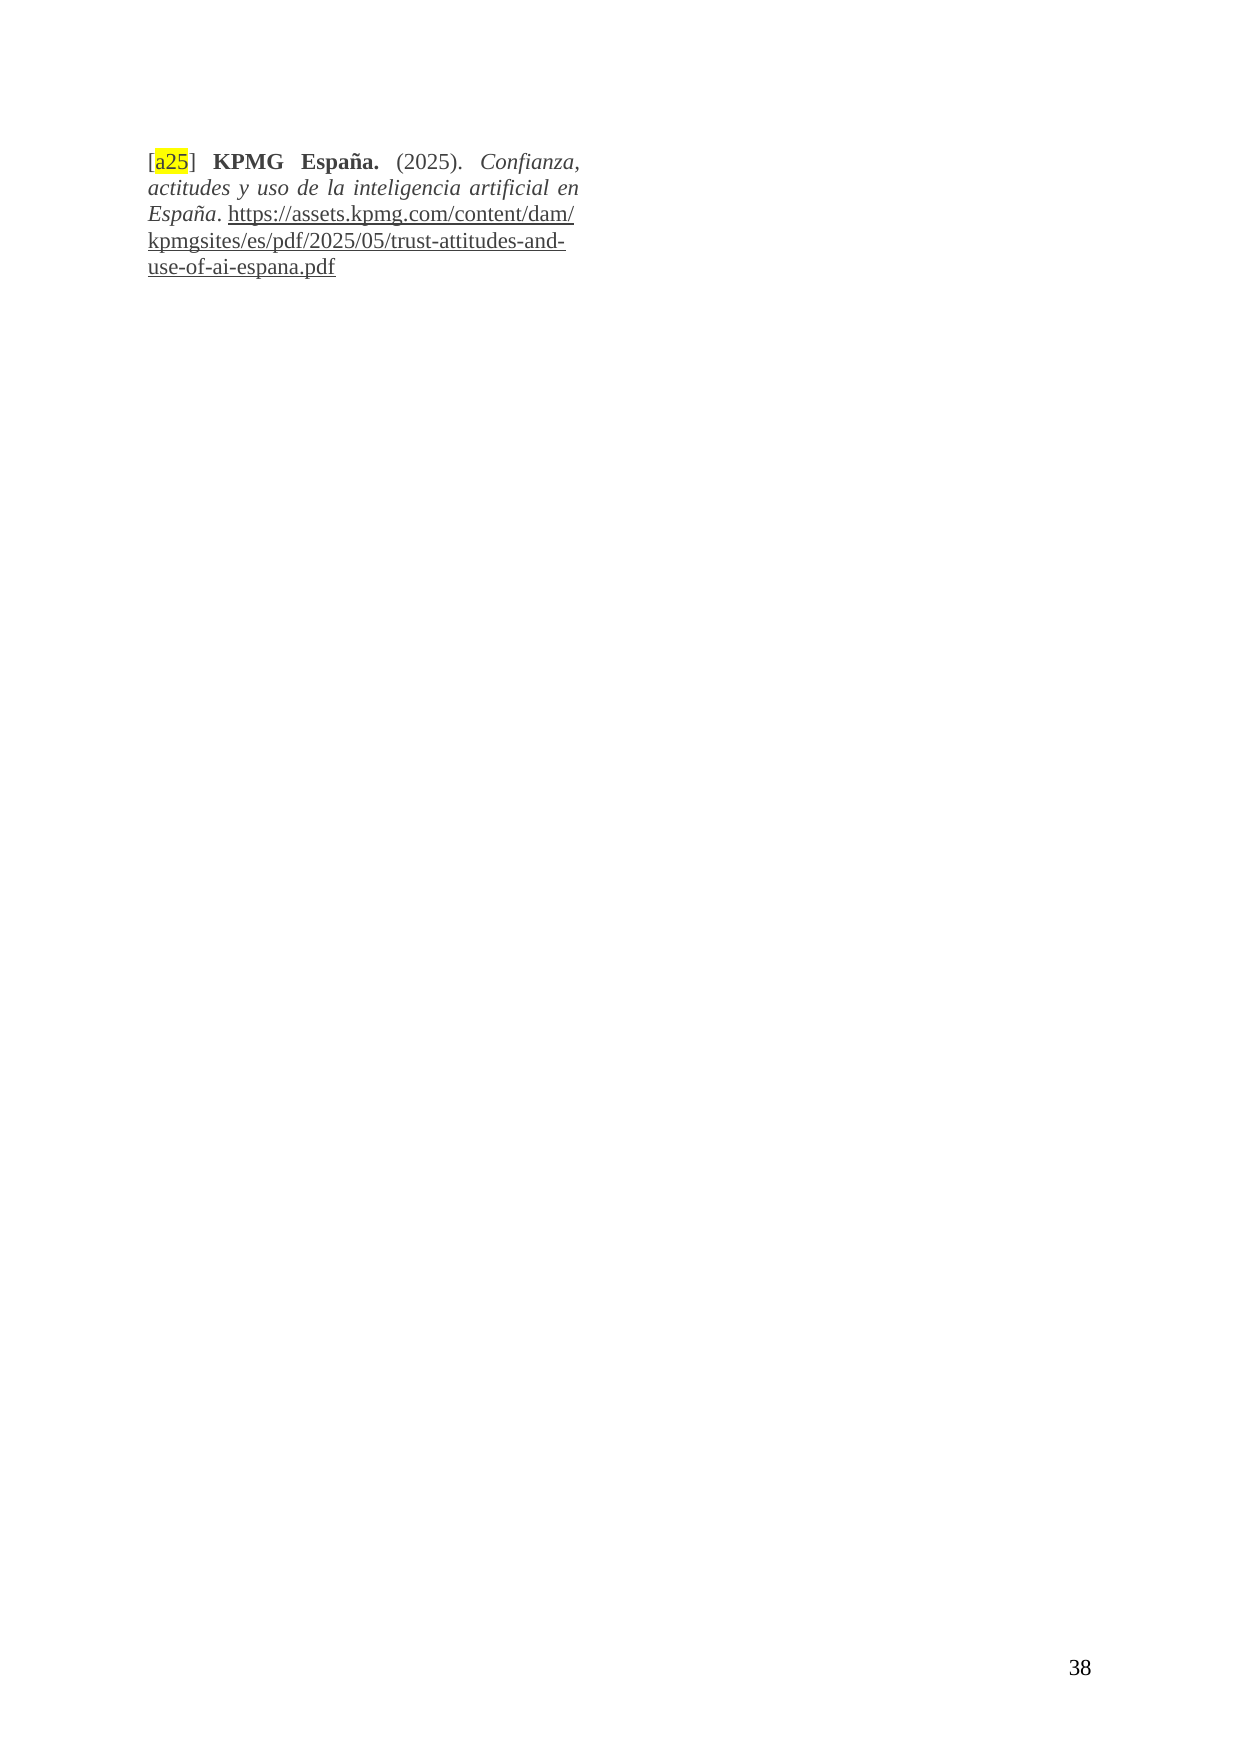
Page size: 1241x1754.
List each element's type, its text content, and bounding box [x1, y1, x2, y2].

text [a25] KPMG España. (2025). Confianza, actitudes y uso de la inteligencia artificial en España. https://assets.kpmg.com/content/dam/kpmgsites/es/pdf/2025/05/trust-attitudes-and-use-of-ai-espana.pdf [148, 148, 582, 279]
